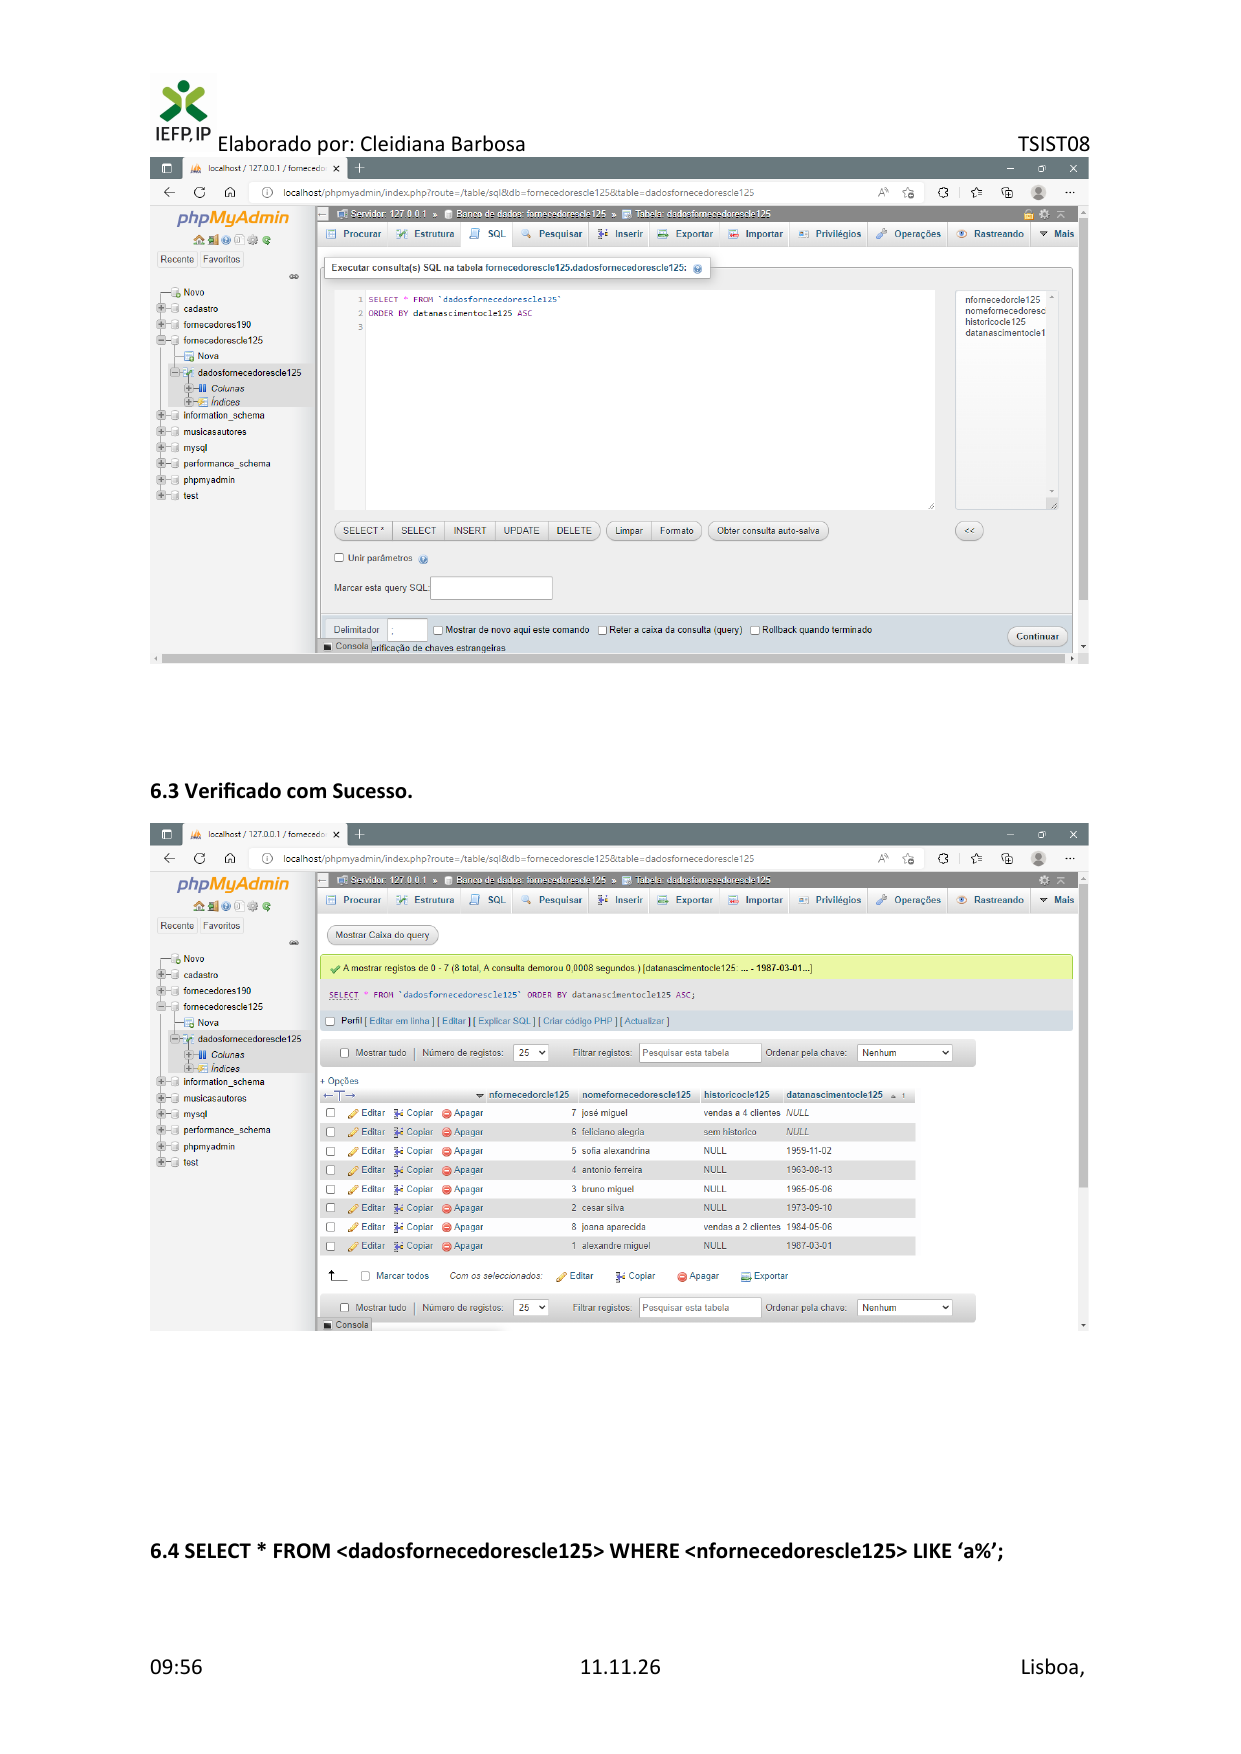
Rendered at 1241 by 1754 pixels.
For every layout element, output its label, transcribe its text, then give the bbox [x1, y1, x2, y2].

picture [150, 157, 1089, 664]
picture [150, 823, 1089, 1331]
picture [150, 73, 217, 152]
text 6.4 SELECT * FROM <dadosfornecedorescle125> WHERE <nfornecedorescle125> LIKE ‘a%’; [150, 1537, 1090, 1564]
text 6.3 Verificado com Sucesso. [150, 777, 1090, 804]
